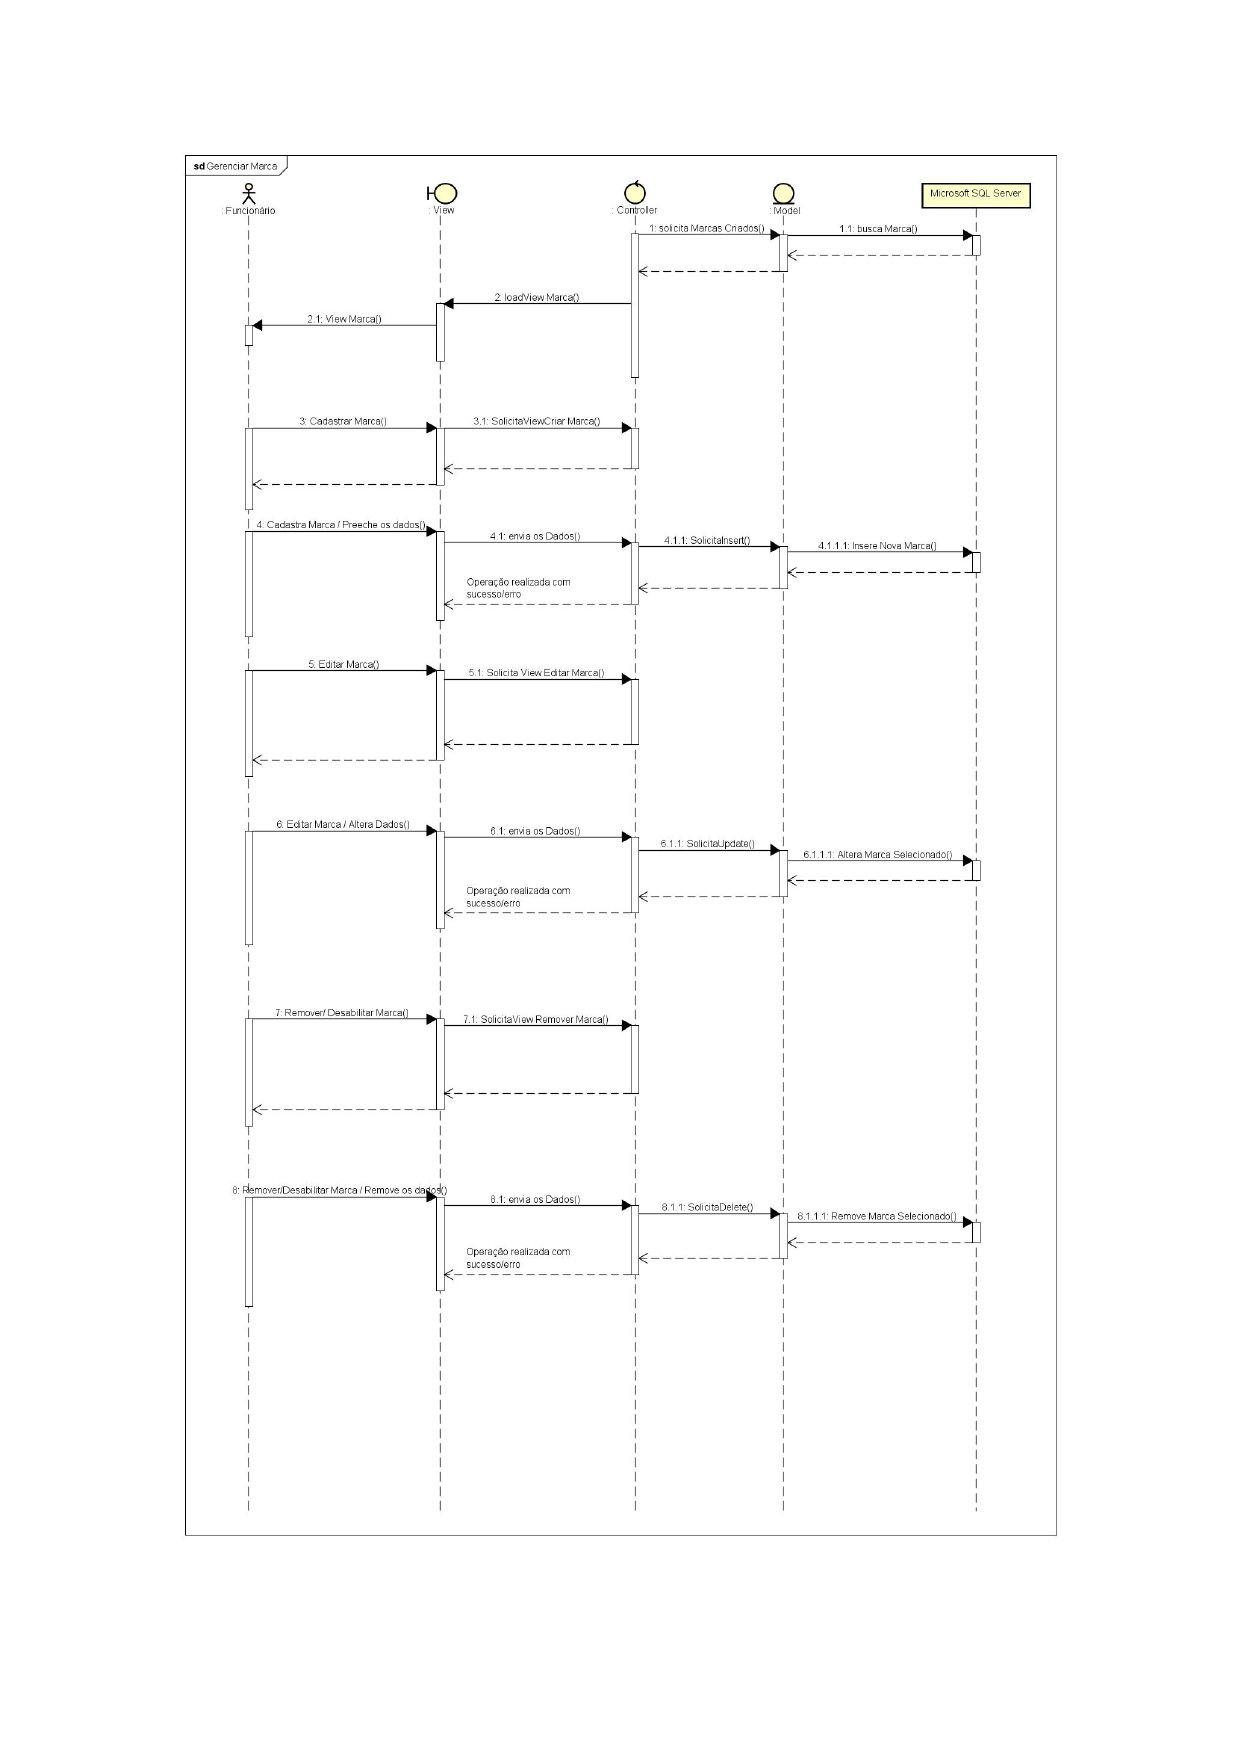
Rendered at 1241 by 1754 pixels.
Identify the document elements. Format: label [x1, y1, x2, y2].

picture [177, 147, 1063, 1543]
